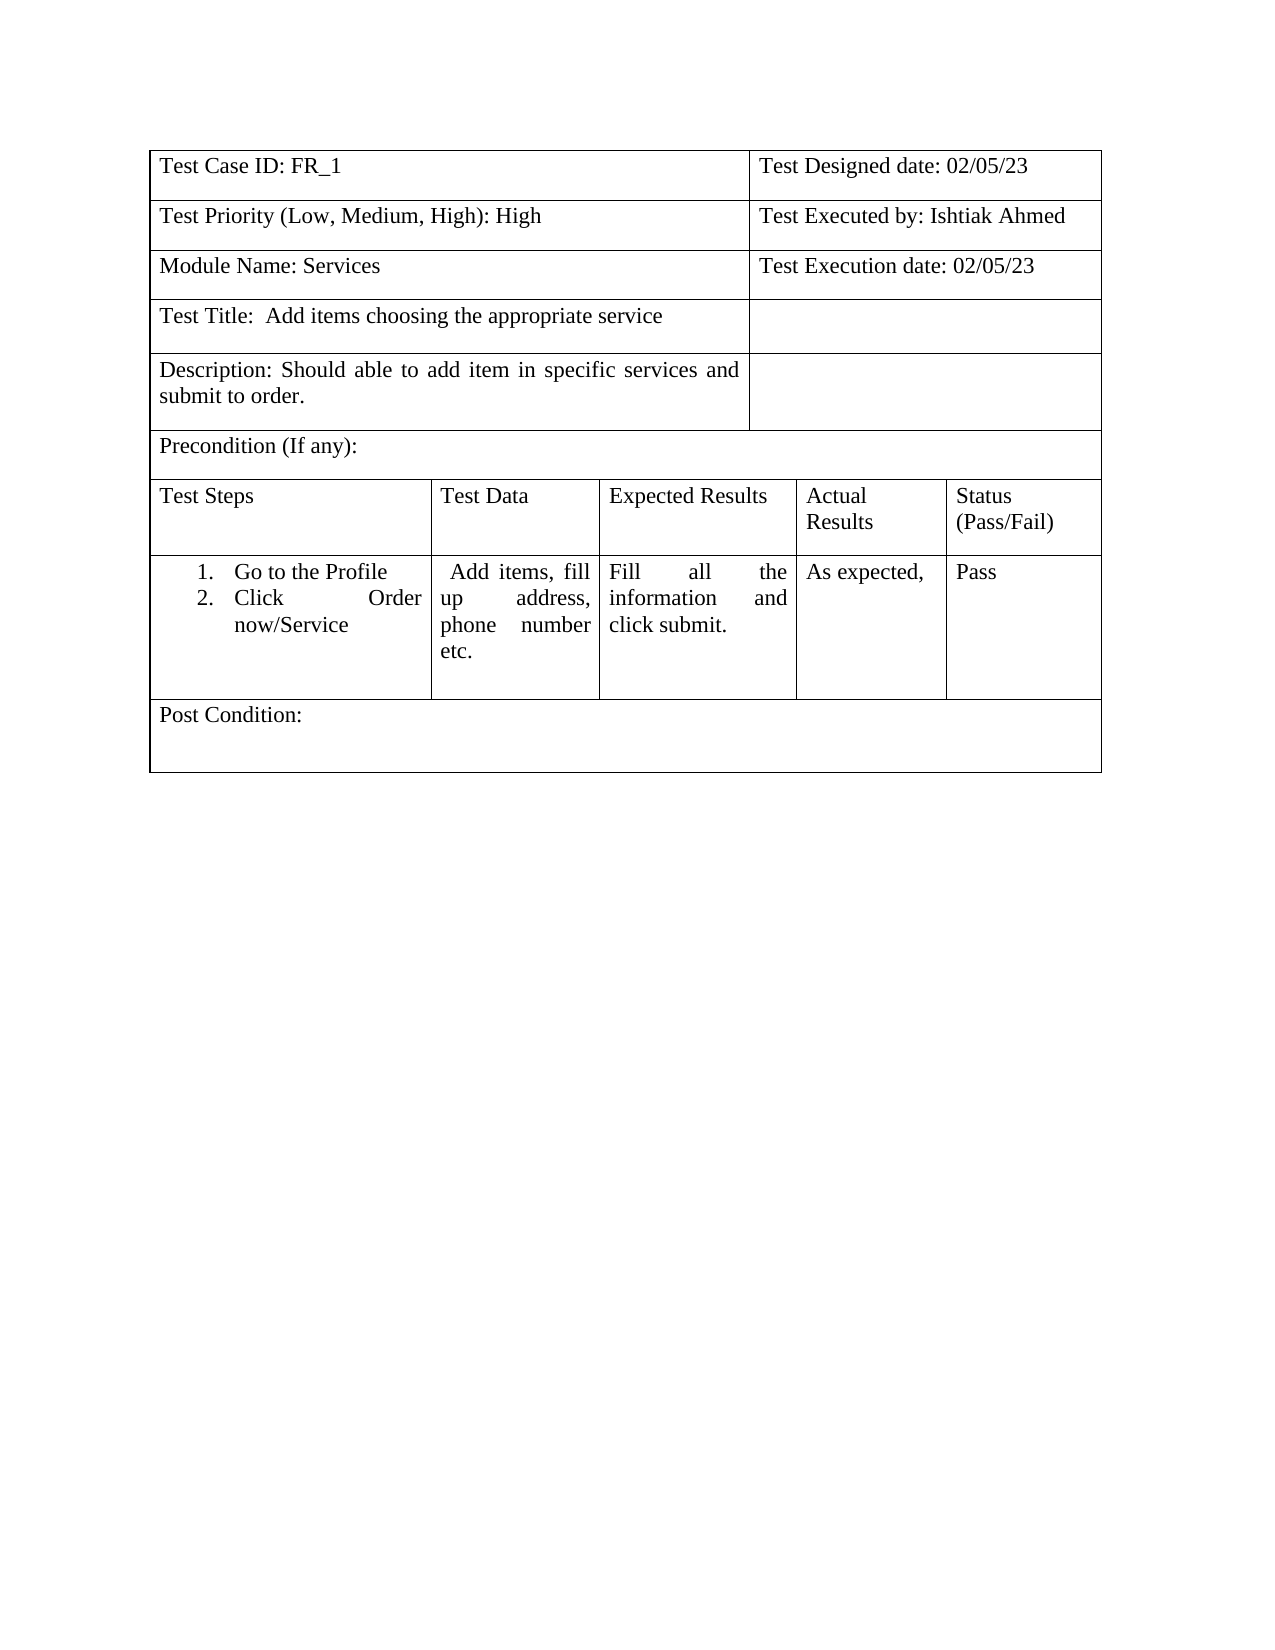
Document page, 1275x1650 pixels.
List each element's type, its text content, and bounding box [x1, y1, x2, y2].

table_cell Test Executed by: Ishtiak Ahmed [750, 201, 1101, 249]
table_cell Test Data [432, 480, 599, 555]
table_cell Pass [947, 556, 1101, 698]
table_cell Test Steps [151, 480, 431, 555]
table_cell Expected Results [600, 480, 796, 555]
table_cell Module Name: Services [151, 251, 749, 299]
table_cell Description: Should able to add item in specific services and submit to order. [151, 354, 749, 429]
table_cell Add items, fill up address, phone number etc. [432, 556, 599, 698]
table_cell Actual Results [797, 480, 946, 555]
table_cell Test Execution date: 02/05/23 [750, 251, 1101, 299]
table_cell Test Case ID: FR_1 [151, 151, 749, 200]
table_cell Go to the Profile Click Order now/Service [151, 556, 431, 698]
table_cell As expected, [797, 556, 946, 698]
table_cell Test Designed date: 02/05/23 [750, 151, 1101, 200]
table_cell [750, 300, 1101, 353]
table_cell Fill all the information and click submit. [600, 556, 796, 698]
table_cell Status (Pass/Fail) [947, 480, 1101, 555]
table_cell Test Title: Add items choosing the appropriate service [151, 300, 749, 353]
table_cell Precondition (If any): [151, 431, 1101, 479]
table_cell [750, 354, 1101, 429]
table_cell Post Condition: [151, 700, 1101, 772]
table_cell Test Priority (Low, Medium, High): High [151, 201, 749, 249]
